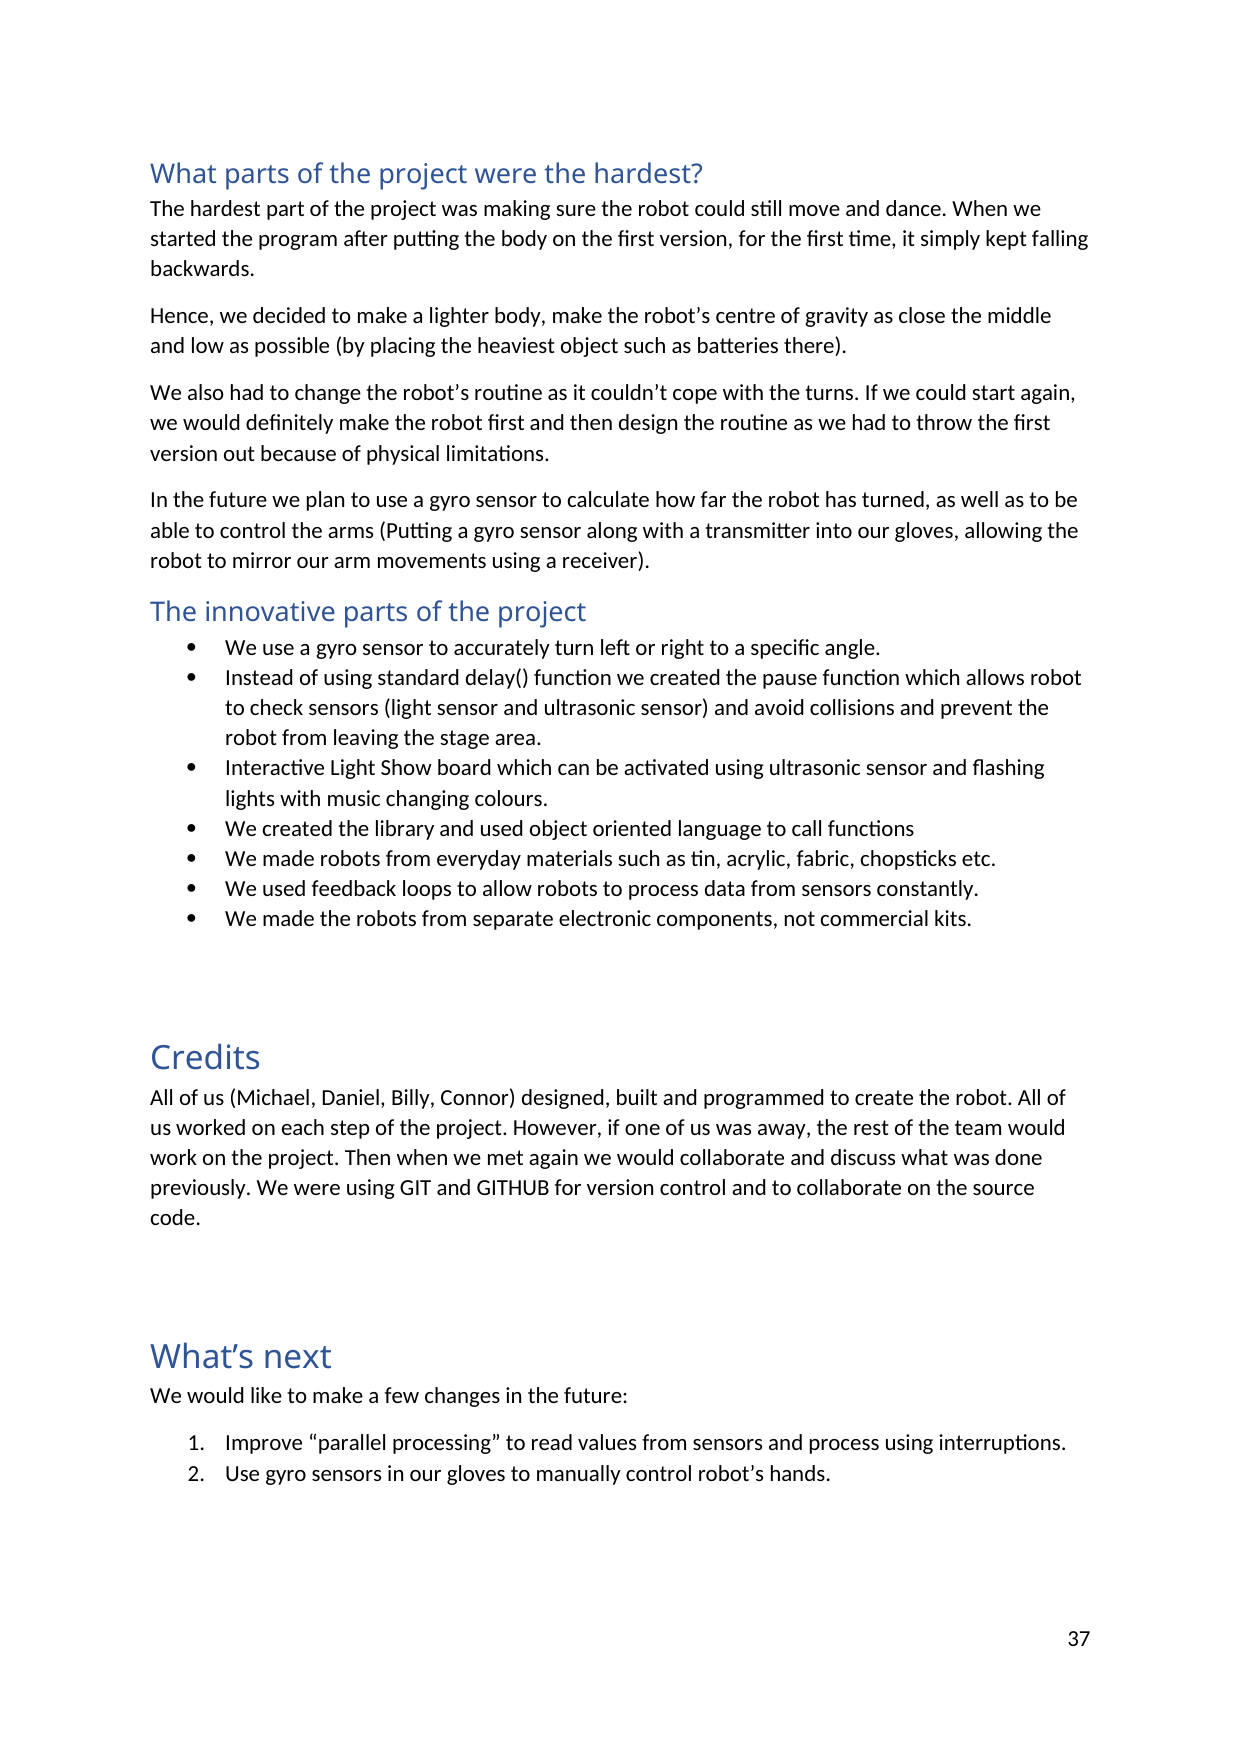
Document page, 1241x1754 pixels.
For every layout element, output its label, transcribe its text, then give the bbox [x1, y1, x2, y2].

list Improve “parallel processing” to read values from sensors and process using interruptions. [187, 1428, 1090, 1457]
subtitle Credits [150, 1034, 1090, 1079]
subtitle What’s next [150, 1333, 1090, 1378]
subtitle What parts of the project were the hardest? [150, 154, 1090, 191]
text Hence, we decided to make a lighter body, make the robot’s centre of gravity as close the middle and low as possible (by placing the heaviest object such as batteries there). [150, 301, 1090, 359]
text All of us (Michael, Daniel, Billy, Connor) designed, built and programmed to create the robot. All of us worked on each step of the project. However, if one of us was away, the rest of the team would work on the project. Then when we met again we would collaborate and discuss what was done previously. We were using GIT and GITHUB for version control and to collaborate on the source code. [150, 1083, 1090, 1232]
list We created the library and used object oriented language to call functions [187, 814, 1090, 842]
list We used feedback loops to allow robots to process data from sensors constantly. [187, 874, 1090, 902]
text We also had to change the robot’s routine as it couldn’t cope with the turns. If we could start again, we would definitely make the robot first and then design the routine as we had to throw the first version out because of physical limitations. [150, 378, 1090, 467]
list We made the robots from separate electronic components, not commercial kits. [187, 904, 1090, 933]
text The hardest part of the project was making sure the robot could still move and dance. When we started the program after putting the body on the first version, for the first time, it simply kept falling backwards. [150, 194, 1090, 282]
list Use gyro sensors in our gloves to manually control robot’s hands. [187, 1459, 1090, 1487]
list We use a gyro sensor to accurately turn left or right to a specific angle. [187, 633, 1090, 661]
list We made robots from everyday materials such as tin, acrylic, fabric, chopsticks etc. [187, 844, 1090, 872]
list Instead of using standard delay() function we created the pause function which allows robot to check sensors (light sensor and ultrasonic sensor) and avoid collisions and prevent the robot from leaving the stage area. [187, 663, 1090, 751]
text In the future we plan to use a gyro sensor to calculate how far the robot has turned, as well as to be able to control the arms (Putting a gyro sensor along with a transmitter into our gloves, allowing the robot to mirror our arm movements using a receiver). [150, 486, 1090, 574]
text We would like to make a few changes in the future: [150, 1382, 1090, 1410]
subtitle The innovative parts of the project [150, 593, 1090, 630]
list Interactive Light Show board which can be activated using ultrasonic sensor and flashing lights with music changing colours. [187, 753, 1090, 812]
